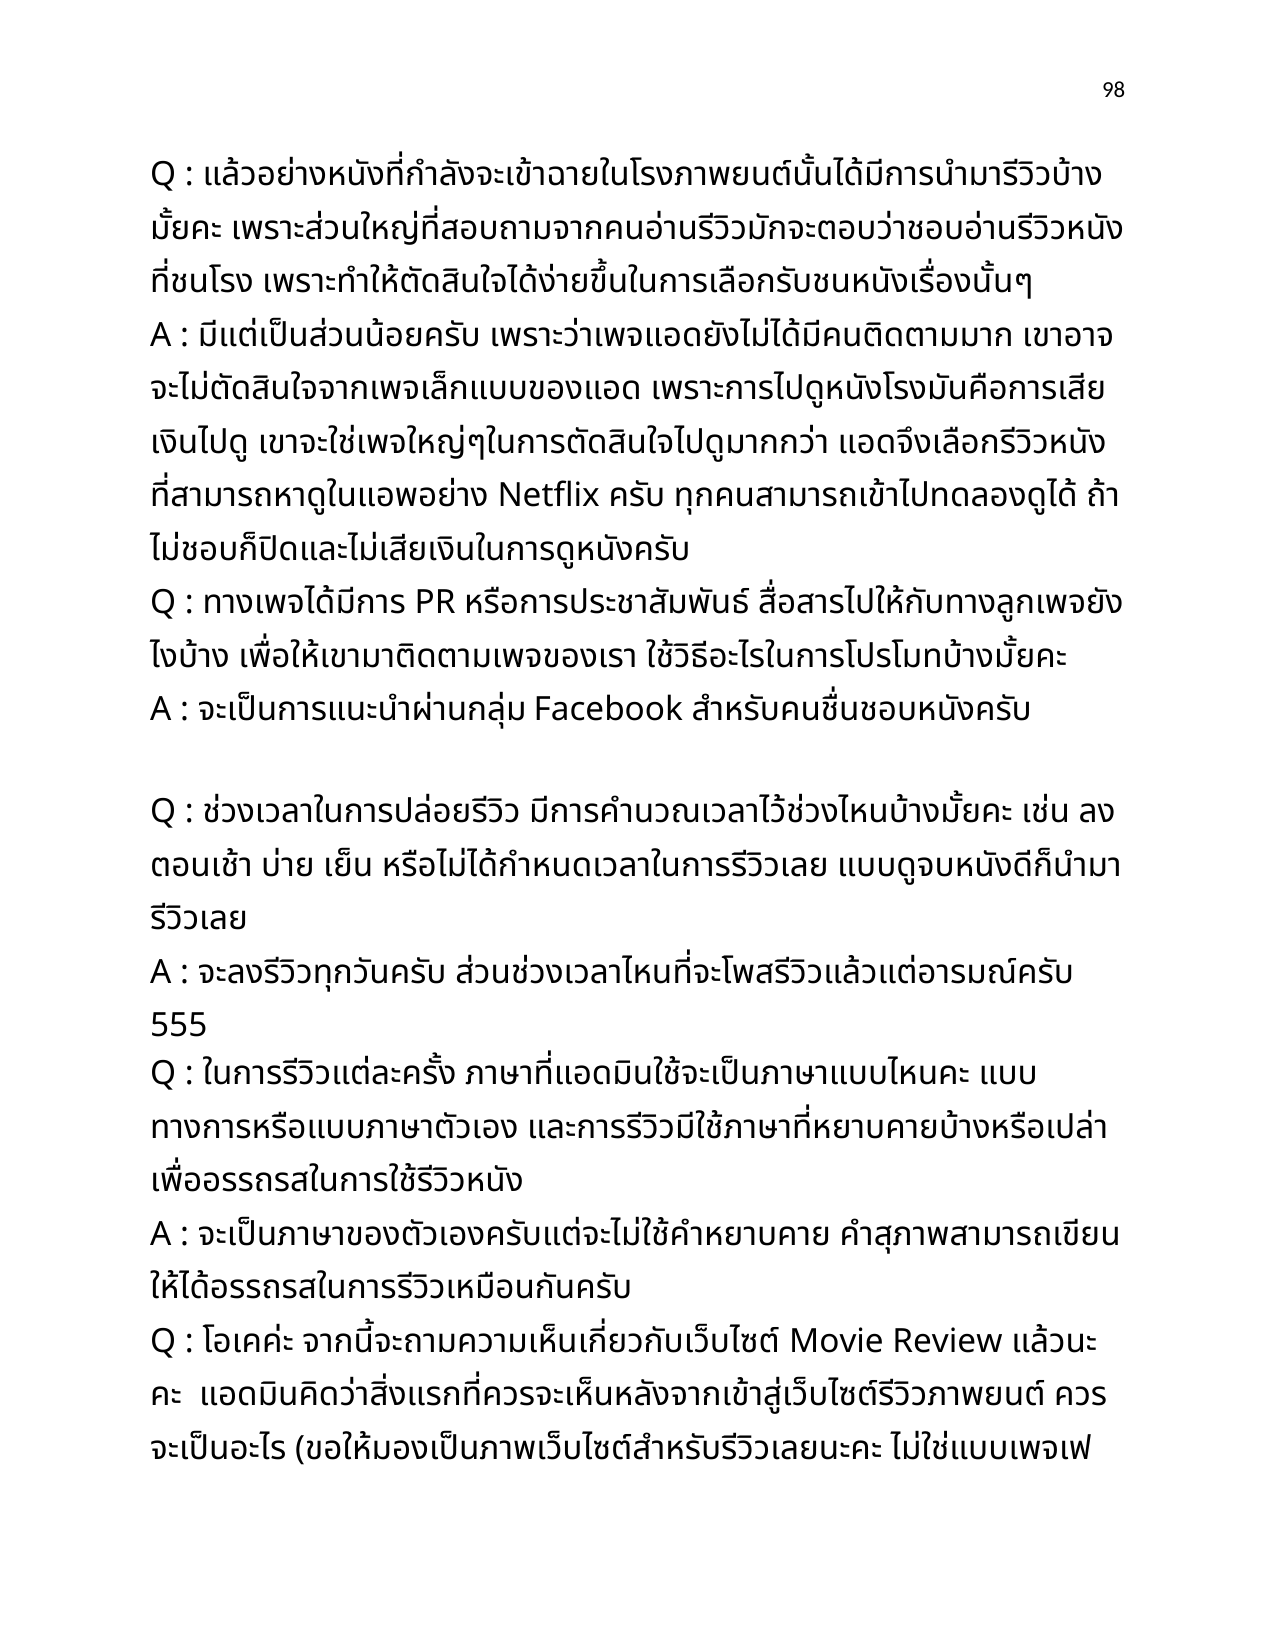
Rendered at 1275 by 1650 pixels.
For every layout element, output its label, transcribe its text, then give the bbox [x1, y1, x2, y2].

text Q : แล้วอย่างหนังที่กำลังจะเข้าฉายในโรงภาพยนต์นั้นได้มีการนำมารีวิวบ้างมั้ยคะ เพราะส่วนใหญ่ที่สอบถามจากคนอ่านรีวิวมักจะตอบว่าชอบอ่านรีวิวหนังที่ชนโรง เพราะทำให้ตัดสินใจได้ง่ายขึ้นในการเลือกรับชนหนังเรื่องนั้นๆ [150, 150, 1125, 307]
text Q : ทางเพจได้มีการ PR หรือการประชาสัมพันธ์ สื่อสารไปให้กับทางลูกเพจยังไงบ้าง เพื่อให้เขามาติดตามเพจของเรา ใช้วิธีอะไรในการโปรโมทบ้างมั้ยคะ [150, 578, 1125, 682]
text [150, 1317, 1125, 1474]
text Q : ในการรีวิวแต่ละครั้ง ภาษาที่แอดมินใช้จะเป็นภาษาแบบไหนคะ แบบทางการหรือแบบภาษาตัวเอง และการรีวิวมีใช้ภาษาที่หยาบคายบ้างหรือเปล่าเพื่ออรรถรสในการใช้รีวิวหนัง [150, 1049, 1125, 1206]
text Q : ช่วงเวลาในการปล่อยรีวิว มีการคำนวณเวลาไว้ช่วงไหนบ้างมั้ยคะ เช่น ลงตอนเช้า บ่าย เย็น หรือไม่ได้กำหนดเวลาในการรีวิวเลย แบบดูจบหนังดีก็นำมารีวิวเลย [150, 787, 1125, 944]
text A : มีแต่เป็นส่วนน้อยครับ เพราะว่าเพจแอดยังไม่ได้มีคนติดตามมาก เขาอาจจะไม่ตัดสินใจจากเพจเล็กแบบของแอด เพราะการไปดูหนังโรงมันคือการเสียเงินไปดู เขาจะใช่เพจใหญ่ๆในการตัดสินใจไปดูมากกว่า แอดจึงเลือกรีวิวหนังที่สามารถหาดูในแอพอย่าง Netflix ครับ ทุกคนสามารถเข้าไปทดลองดูได้ ถ้าไม่ชอบก็ปิดและไม่เสียเงินในการดูหนังครับ [150, 311, 1125, 575]
text A : จะเป็นการแนะนำผ่านกลุ่มFacebook สำหรับคนชื่นชอบหนังครับ [150, 685, 1125, 736]
text A : จะเป็นภาษาของตัวเองครับแต่จะไม่ใช้คำหยาบคาย คำสุภาพสามารถเขียนให้ได้อรรถรสในการรีวิวเหมือนกันครับ [150, 1209, 1125, 1313]
text A : จะลงรีวิวทุกวันครับ ส่วนช่วงเวลาไหนที่จะโพสรีวิวแล้วแต่อารมณ์ครับ 555 [150, 947, 1125, 1046]
